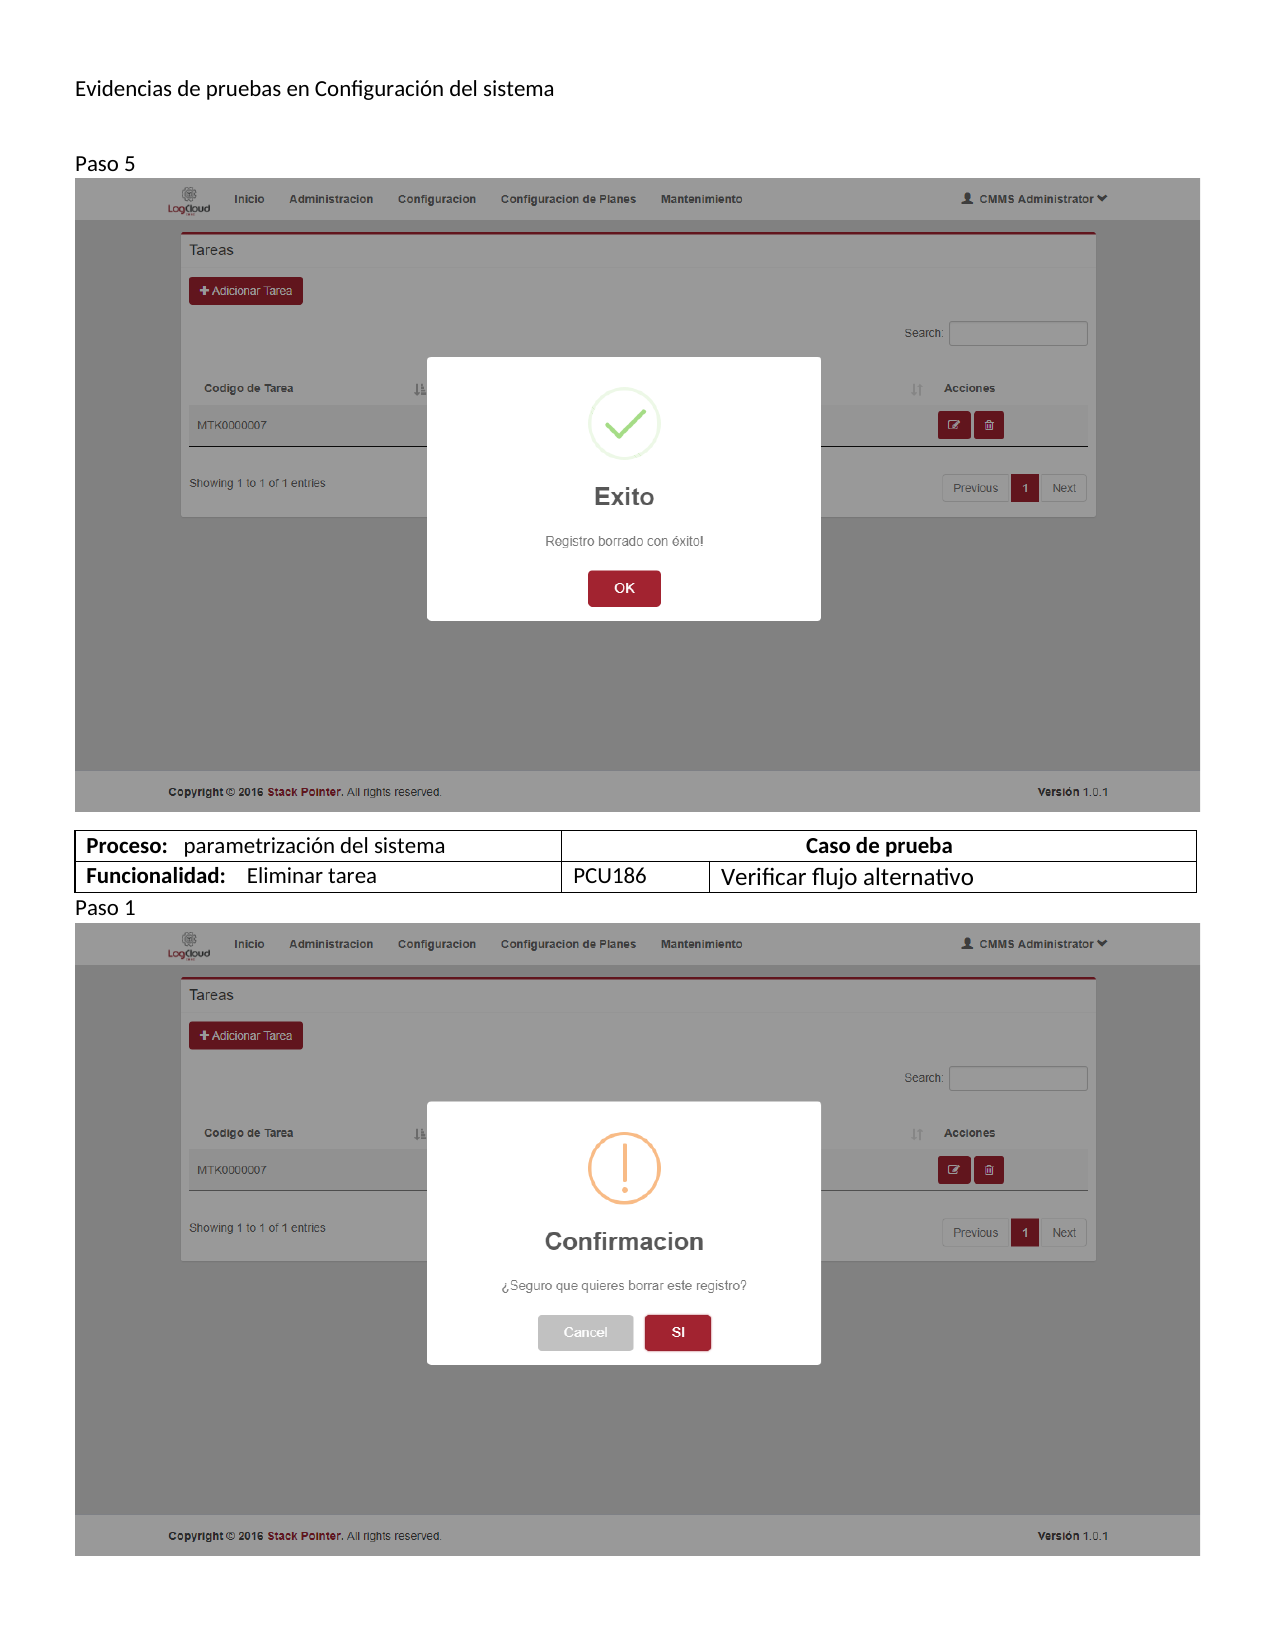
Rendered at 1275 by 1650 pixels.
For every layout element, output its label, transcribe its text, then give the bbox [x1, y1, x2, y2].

table_cell Verificar flujo alternativo [710, 862, 1196, 892]
table_cell Funcionalidad: Eliminar tarea [76, 862, 561, 892]
table_header Proceso: parametrización del sistema [76, 831, 561, 861]
picture [75, 923, 1200, 1556]
text Paso 5 [75, 149, 1200, 178]
text Paso 1 [75, 893, 1200, 923]
table_header Caso de prueba [562, 831, 1196, 861]
picture [75, 178, 1200, 812]
table_cell PCU186 [562, 862, 709, 892]
